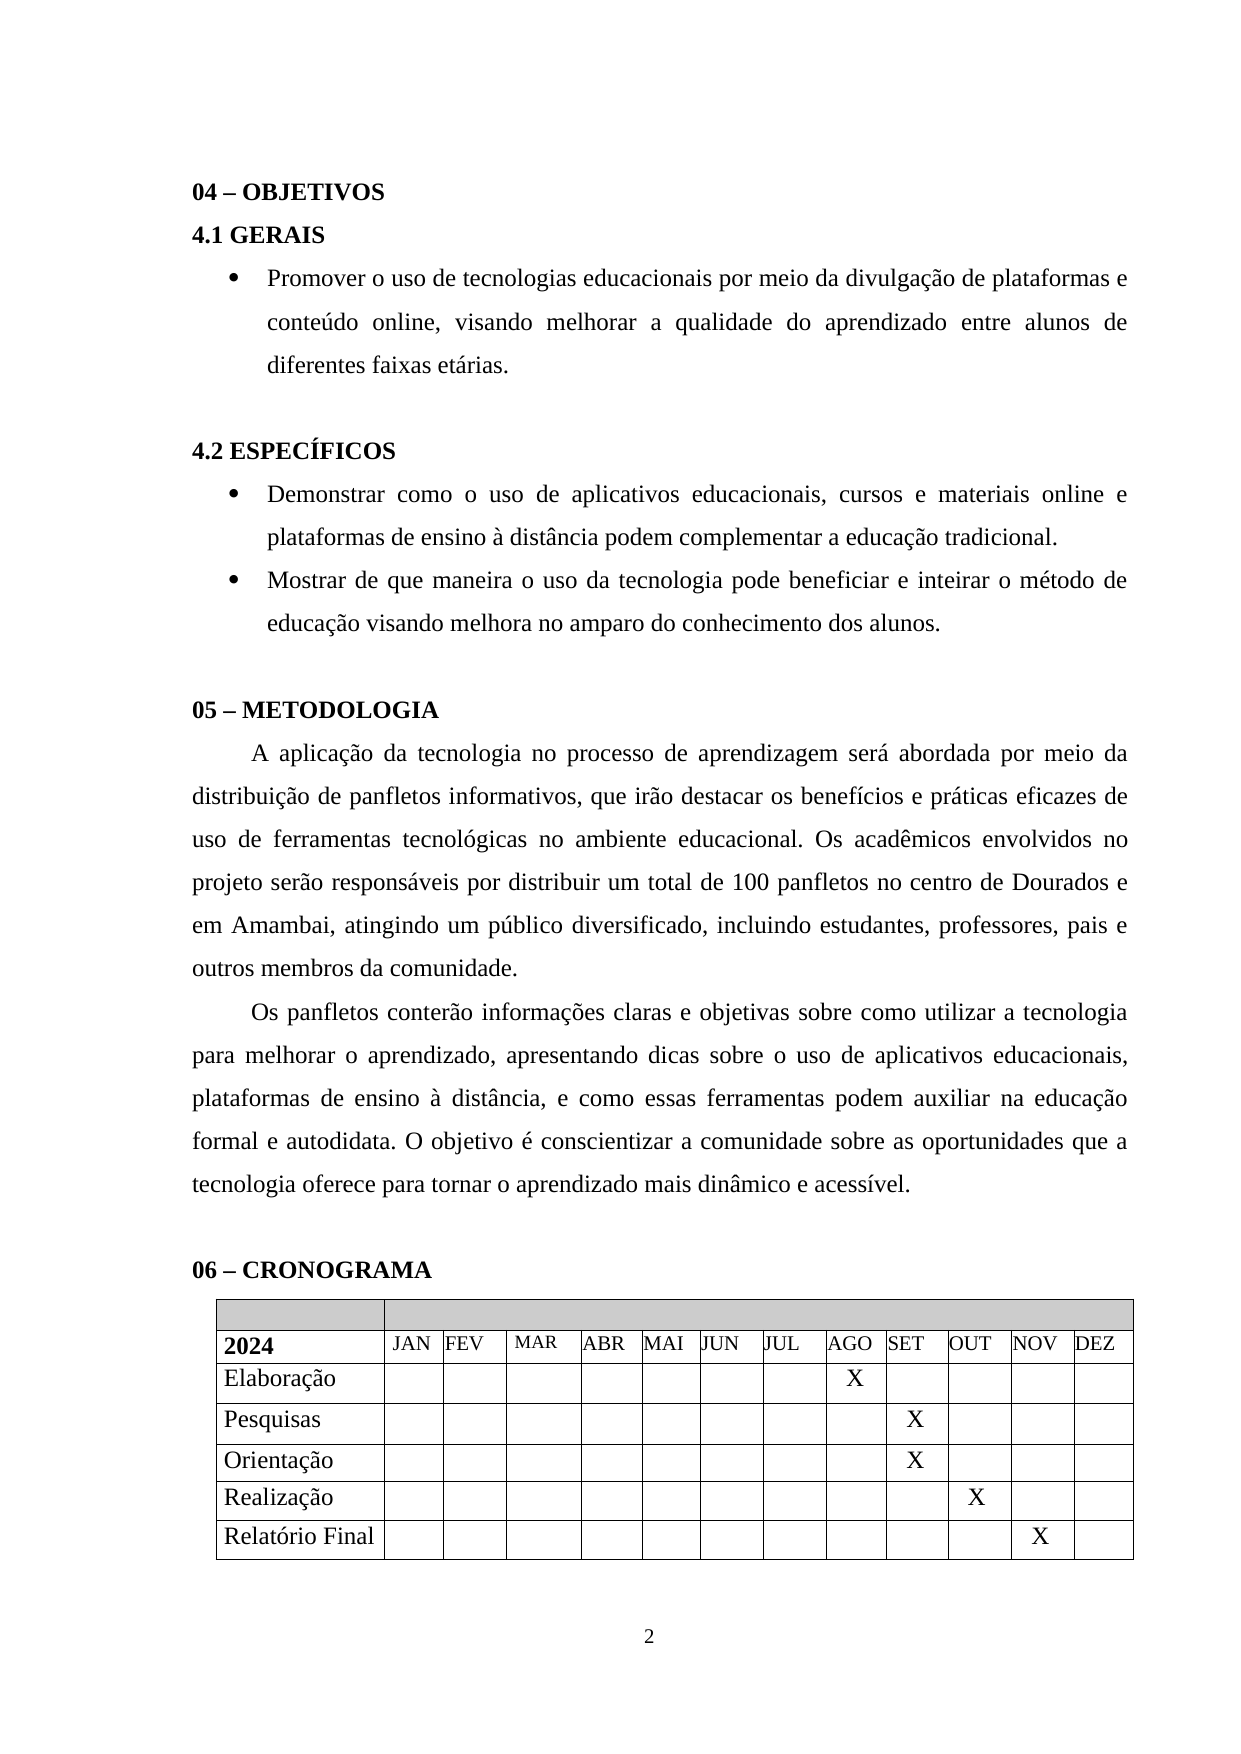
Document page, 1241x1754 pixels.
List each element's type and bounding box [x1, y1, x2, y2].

table_cell [185, 177, 1136, 1561]
